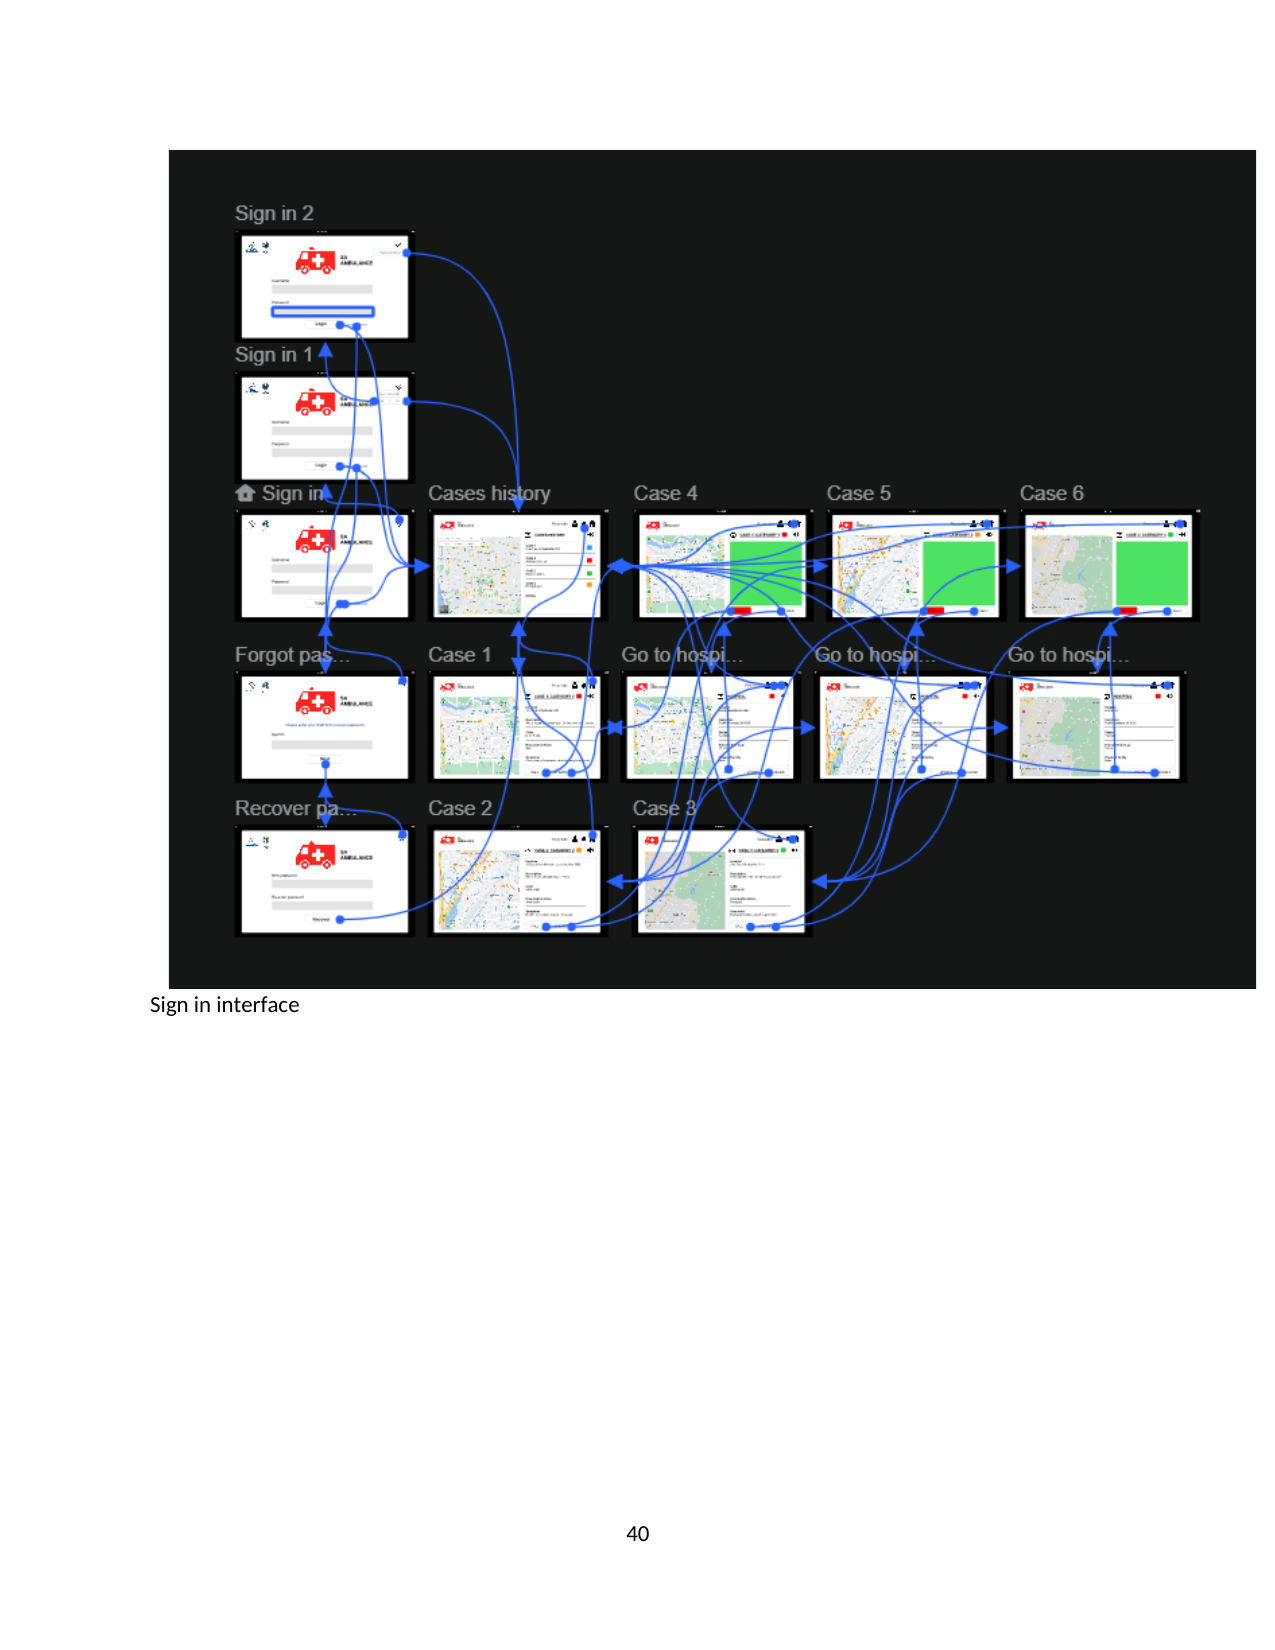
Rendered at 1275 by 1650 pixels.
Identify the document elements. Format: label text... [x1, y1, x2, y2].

text Sign in interface [150, 150, 1125, 1500]
